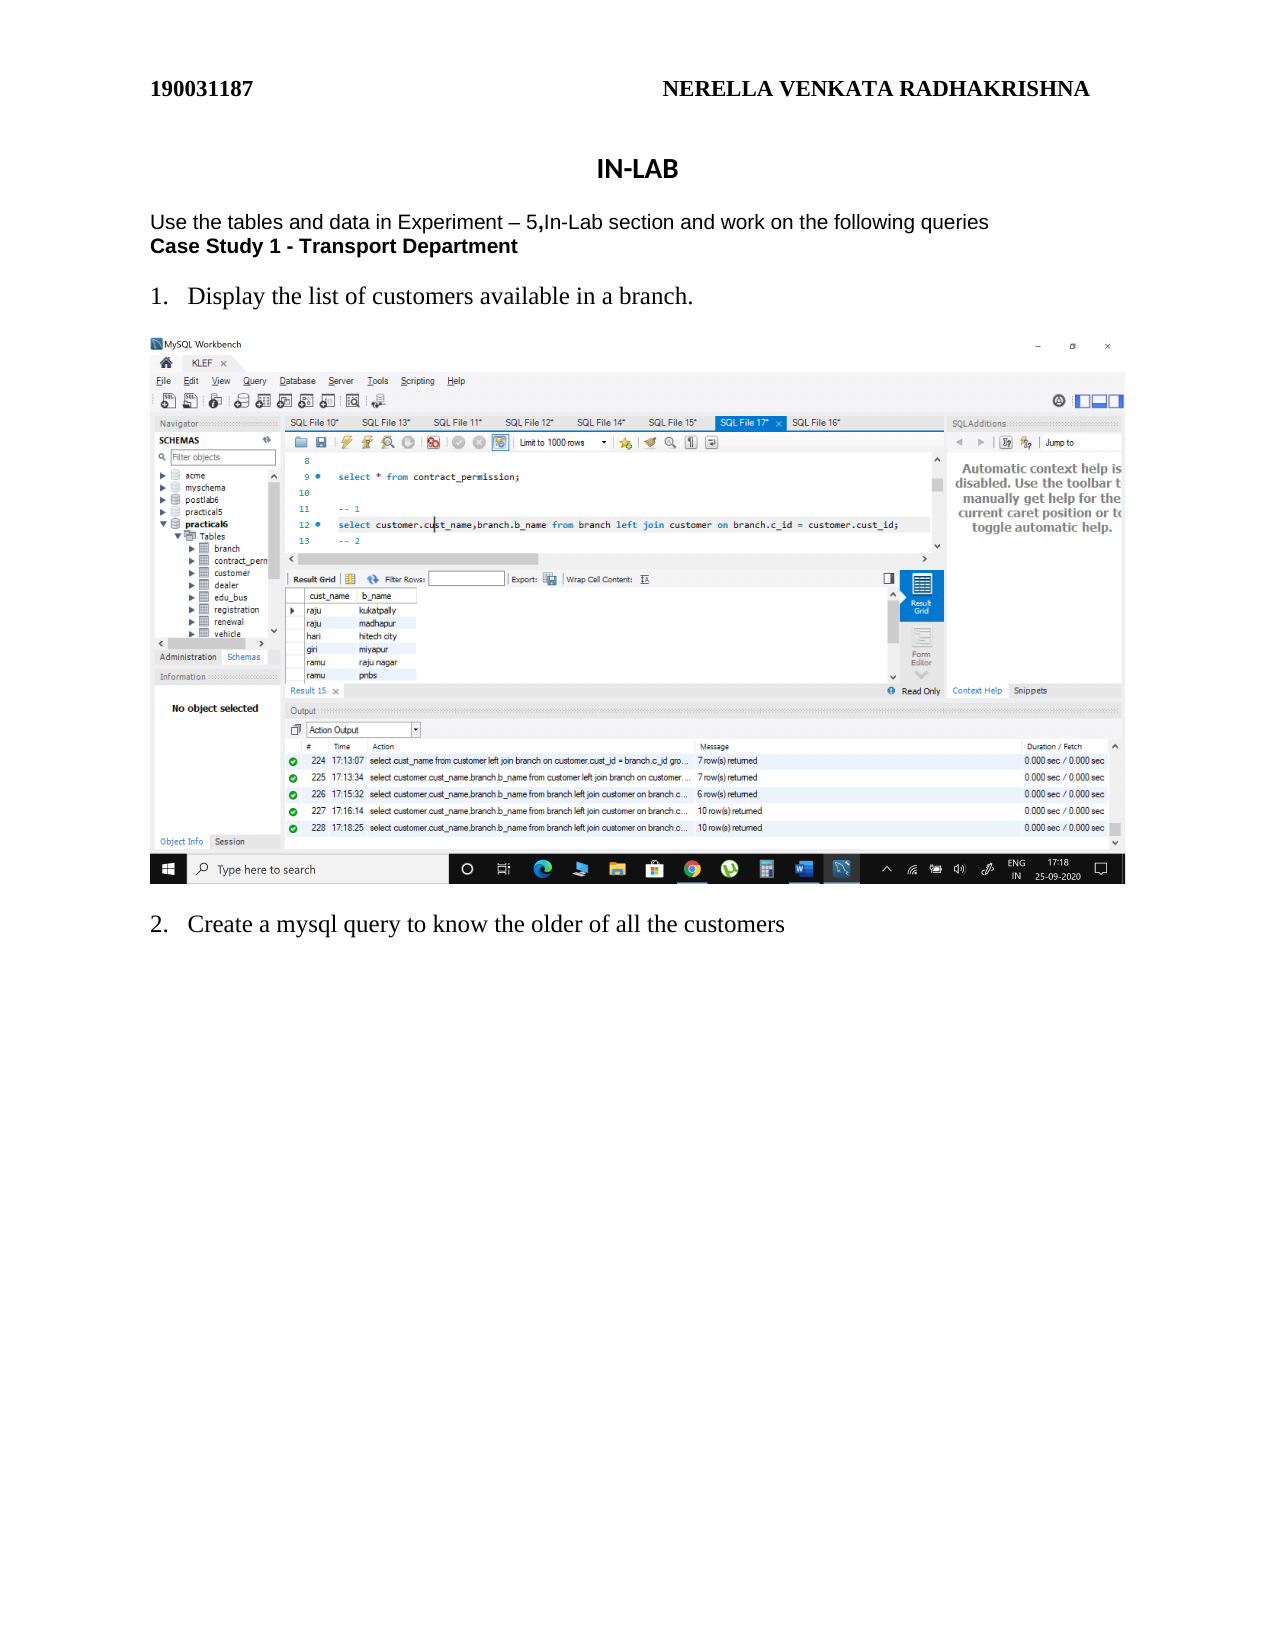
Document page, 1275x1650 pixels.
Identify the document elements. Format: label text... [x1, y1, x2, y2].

picture [150, 335, 1125, 884]
list Create a mysql query to know the older of all the customers [150, 909, 1125, 938]
text Case Study 1 - Transport Department [150, 233, 1125, 257]
text Use the tables and data in Experiment – 5,In-Lab section and work on the following queries [150, 209, 1125, 233]
list Display the list of customers available in a branch. [150, 281, 1125, 310]
text IN-LAB [150, 150, 1125, 186]
